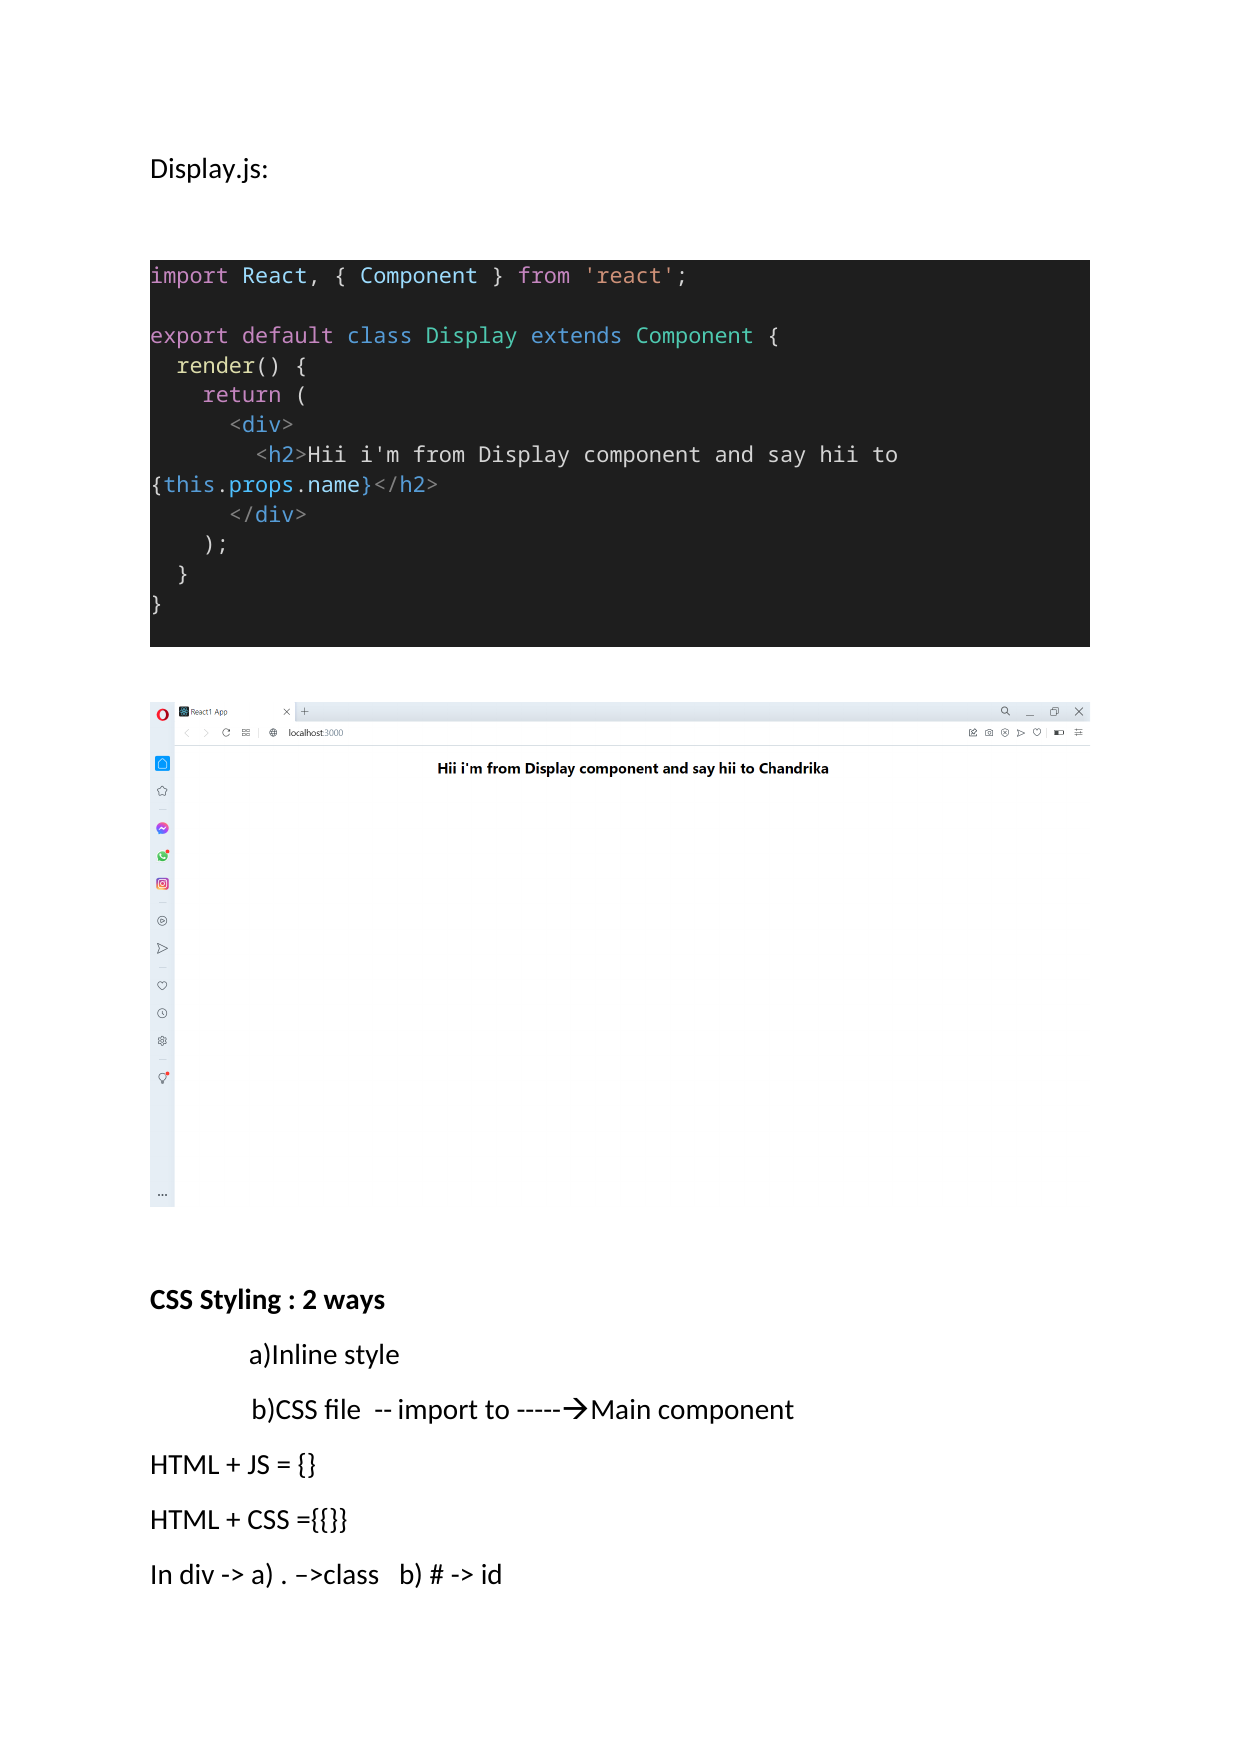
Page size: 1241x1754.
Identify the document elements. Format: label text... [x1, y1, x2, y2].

text Display.js: [150, 150, 1090, 186]
text a)Inline style [150, 1336, 1090, 1372]
text HTML + CSS ={{}} [150, 1501, 1090, 1537]
text </div> [150, 498, 1090, 528]
text CSS Styling : 2 ways [150, 1281, 1090, 1317]
text export default class Display extends Component { [150, 320, 1090, 349]
text } [150, 558, 1090, 588]
text render() { [150, 349, 1090, 379]
text ); [150, 528, 1090, 558]
text b)CSS file -- import to -----Main component [150, 1391, 1090, 1427]
text HTML + JS = {} [150, 1446, 1090, 1482]
picture [150, 702, 1091, 1207]
text In div -> a) . –>class b) # -> id [150, 1556, 1090, 1592]
text return ( [150, 379, 1090, 409]
text } [150, 588, 1090, 618]
text import React, { Component } from 'react'; [150, 260, 1090, 290]
text <h2>Hii i'm from Display component and say hii to {this.props.name}</h2> [150, 439, 1090, 498]
text <div> [150, 409, 1090, 439]
